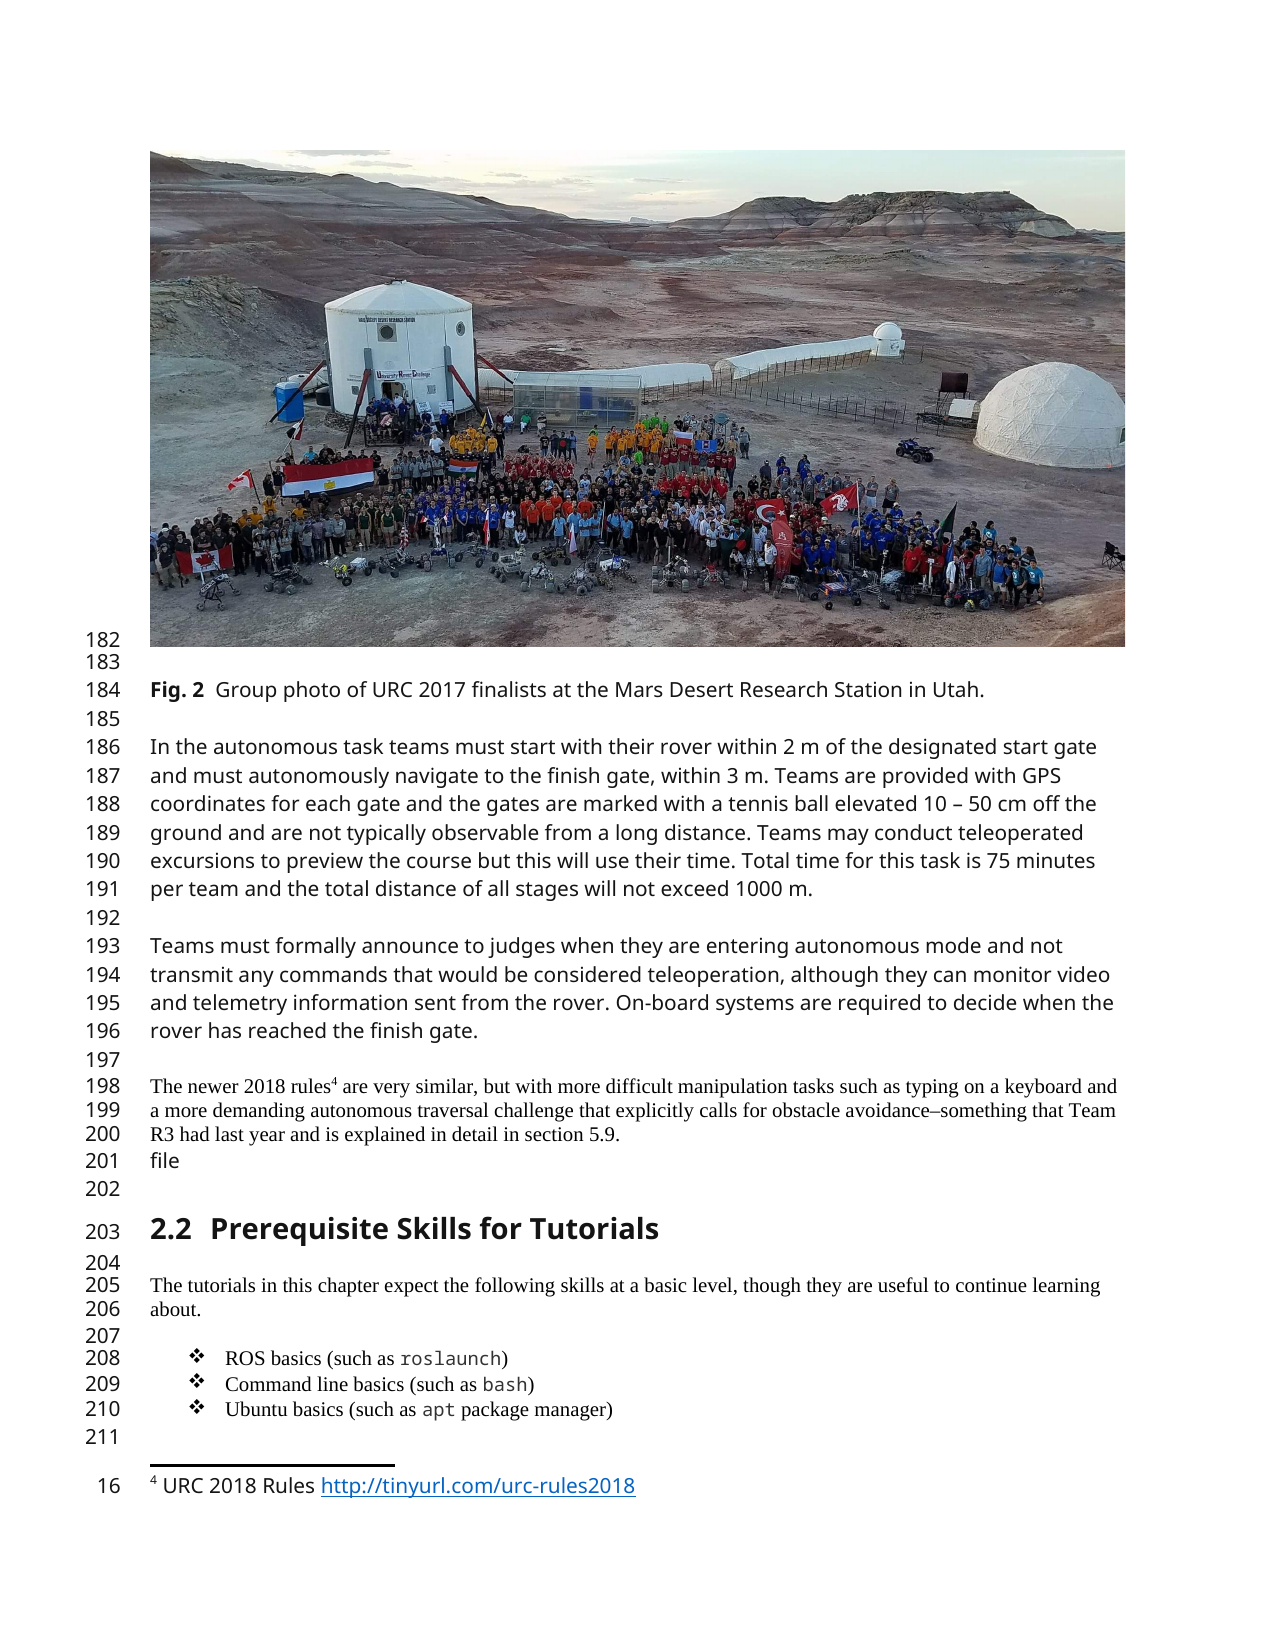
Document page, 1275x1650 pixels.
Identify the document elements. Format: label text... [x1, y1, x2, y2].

text The tutorials in this chapter expect the following skills at a basic level, though they are useful to continue learning about. [150, 1273, 1125, 1321]
picture [150, 150, 1125, 647]
subtitle Prerequisite Skills for Tutorials [150, 1208, 1125, 1248]
list ROS basics (such as roslaunch) [501, 1346, 1125, 1371]
text In the autonomous task teams must start with their rover within 2 m of the designated start gate and must autonomously navigate to the finish gate, within 3 m. Teams are provided with GPS coordinates for each gate and the gates are marked with a tennis ball elevated 10 – 50 cm off the ground and are not typically observable from a long distance. Teams may conduct teleoperated excursions to preview the course but this will use their time. Total time for this task is 75 minutes per team and the total distance of all stages will not exceed 1000 m. [150, 732, 1125, 903]
list Command line basics (such as bash) [527, 1371, 1125, 1397]
text The newer 2018 rules are very similar, but with more difficult manipulation tasks such as typing on a keyboard and a more demanding autonomous traversal challenge that explicitly calls for obstacle avoidance–something that Team R3 had last year and is explained in detail in section 5.9. [150, 1073, 1125, 1146]
list Command line basics (such as bash) [187, 1371, 483, 1397]
text Teams must formally announce to judges when they are entering autonomous mode and not transmit any commands that would be considered teleoperation, although they can monitor video and telemetry information sent from the rover. On-board systems are required to decide when the rover has reached the finish gate. [150, 931, 1125, 1045]
list Ubuntu basics (such as apt package manager) [187, 1397, 422, 1422]
list ROS basics (such as roslaunch) [187, 1346, 400, 1371]
list Ubuntu basics (such as apt package manager) [456, 1397, 1125, 1422]
text Fig. 2 Group photo of URC 2017 finalists at the Mars Desert Research Station in Utah. [150, 675, 1125, 704]
text file [150, 1146, 1125, 1174]
